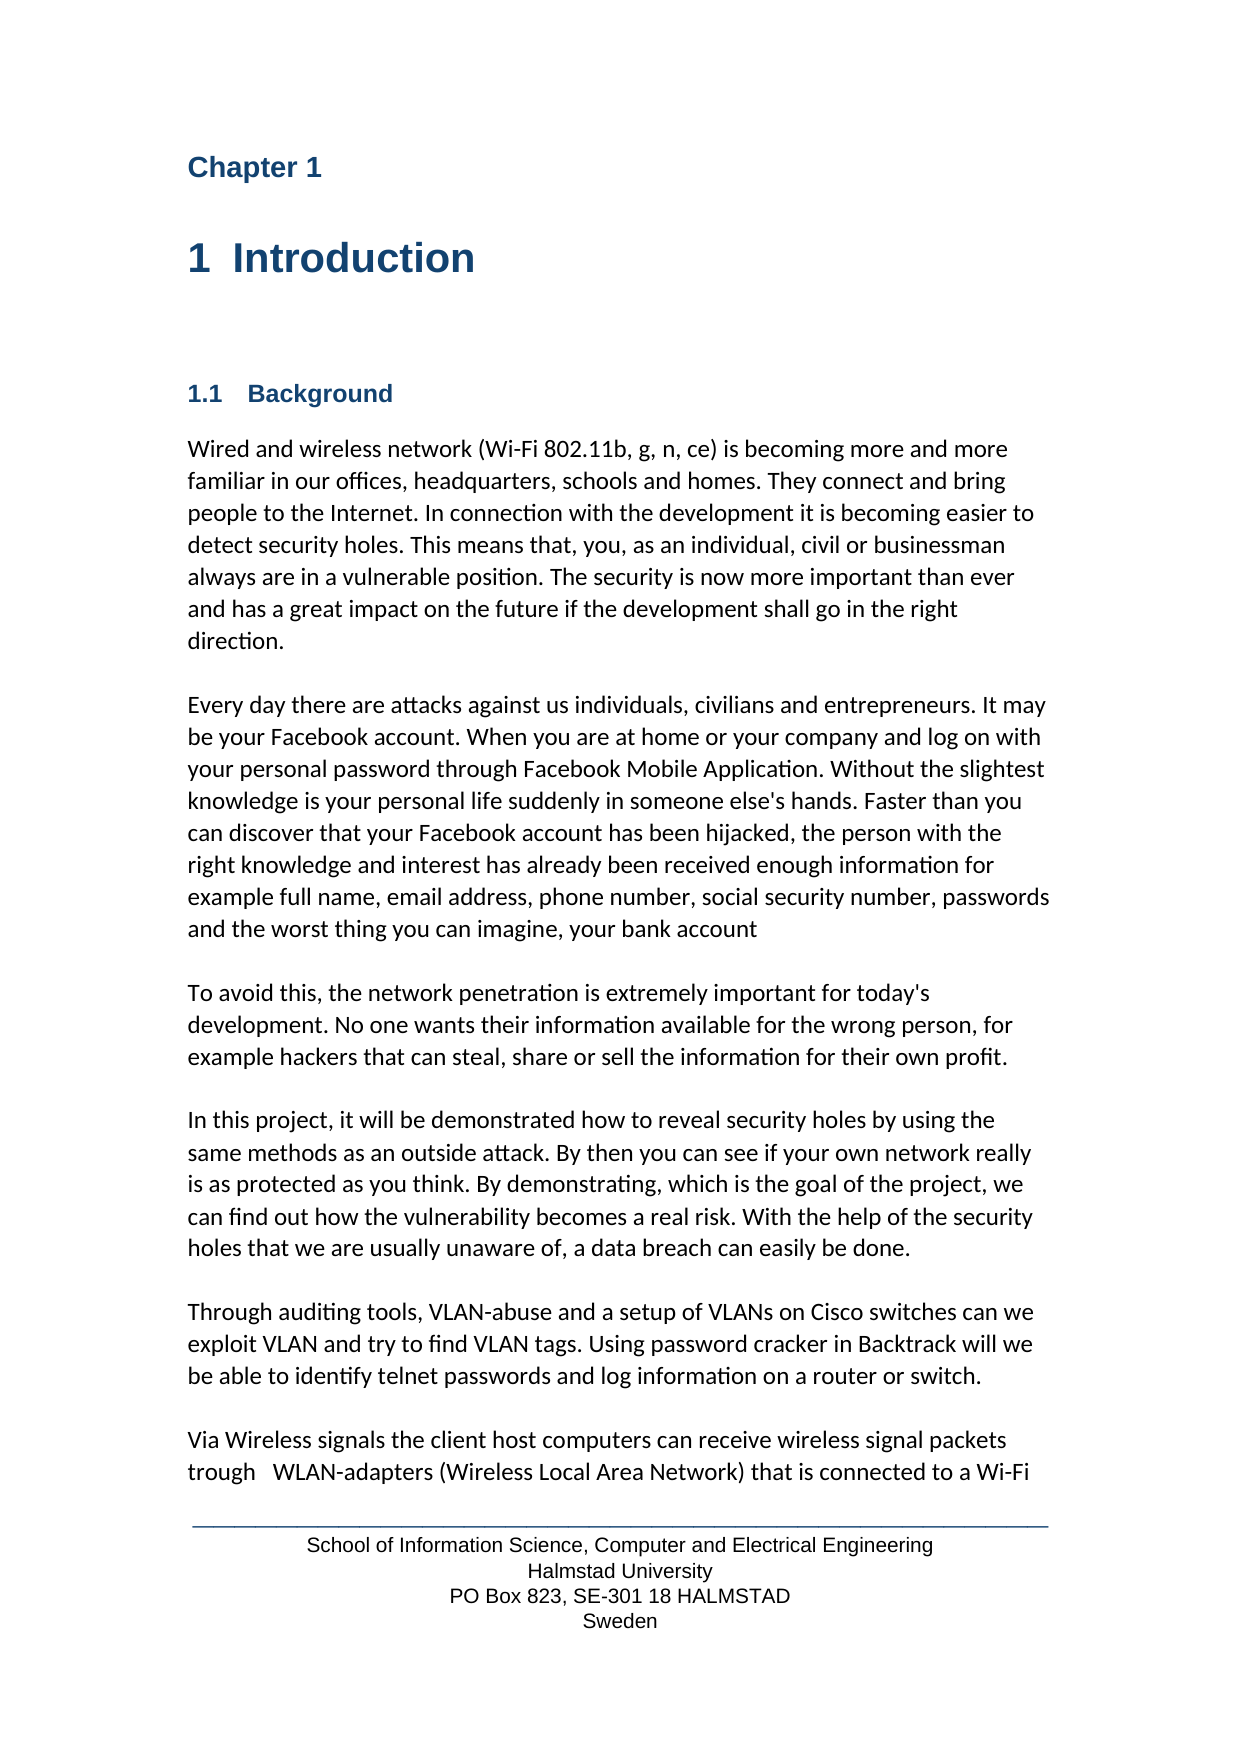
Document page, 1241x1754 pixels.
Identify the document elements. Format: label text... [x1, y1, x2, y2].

text To avoid this, the network penetration is extremely important for today's development. No one wants their information available for the wrong person, for example hackers that can steal, share or sell the information for their own profit. [187, 977, 1053, 1071]
text In this project, it will be demonstrated how to reveal security holes by using the same methods as an outside attack. By then you can see if your own network really is as protected as you think. By demonstrating, which is the goal of the project, we can find out how the vulnerability becomes a real risk. With the help of the security holes that we are usually unaware of, a data breach can easily be done. [187, 1105, 1053, 1263]
text Wired and wireless network (Wi-Fi 802.11b, g, n, ce) is becoming more and more familiar in our offices, headquarters, schools and homes. They connect and bring people to the Internet. In connection with the development it is becoming easier to detect security holes. This means that, you, as an individual, civil or businessman always are in a vulnerable position. The security is now more important than ever and has a great impact on the future if the development shall go in the right direction. [187, 433, 1053, 656]
subtitle Background [187, 379, 1053, 408]
text Through auditing tools, VLAN-abuse and a setup of VLANs on Cisco switches can we exploit VLAN and try to find VLAN tags. Using password cracker in Backtrack will we be able to identify telnet passwords and log information on a router or switch. [187, 1297, 1053, 1391]
text Every day there are attacks against us individuals, civilians and entrepreneurs. It may be your Facebook account. When you are at home or your company and log on with your personal password through Facebook Mobile Application. Without the slightest knowledge is your personal life suddenly in someone else's hands. Faster than you can discover that your Facebook account has been hijacked, the person with the right knowledge and interest has already been received enough information for example full name, email address, phone number, social security number, passwords and the worst thing you can imagine, your bank account [187, 689, 1053, 943]
subtitle Introduction [187, 233, 1053, 281]
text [187, 1424, 1053, 1487]
text Chapter 1 [187, 150, 1053, 183]
